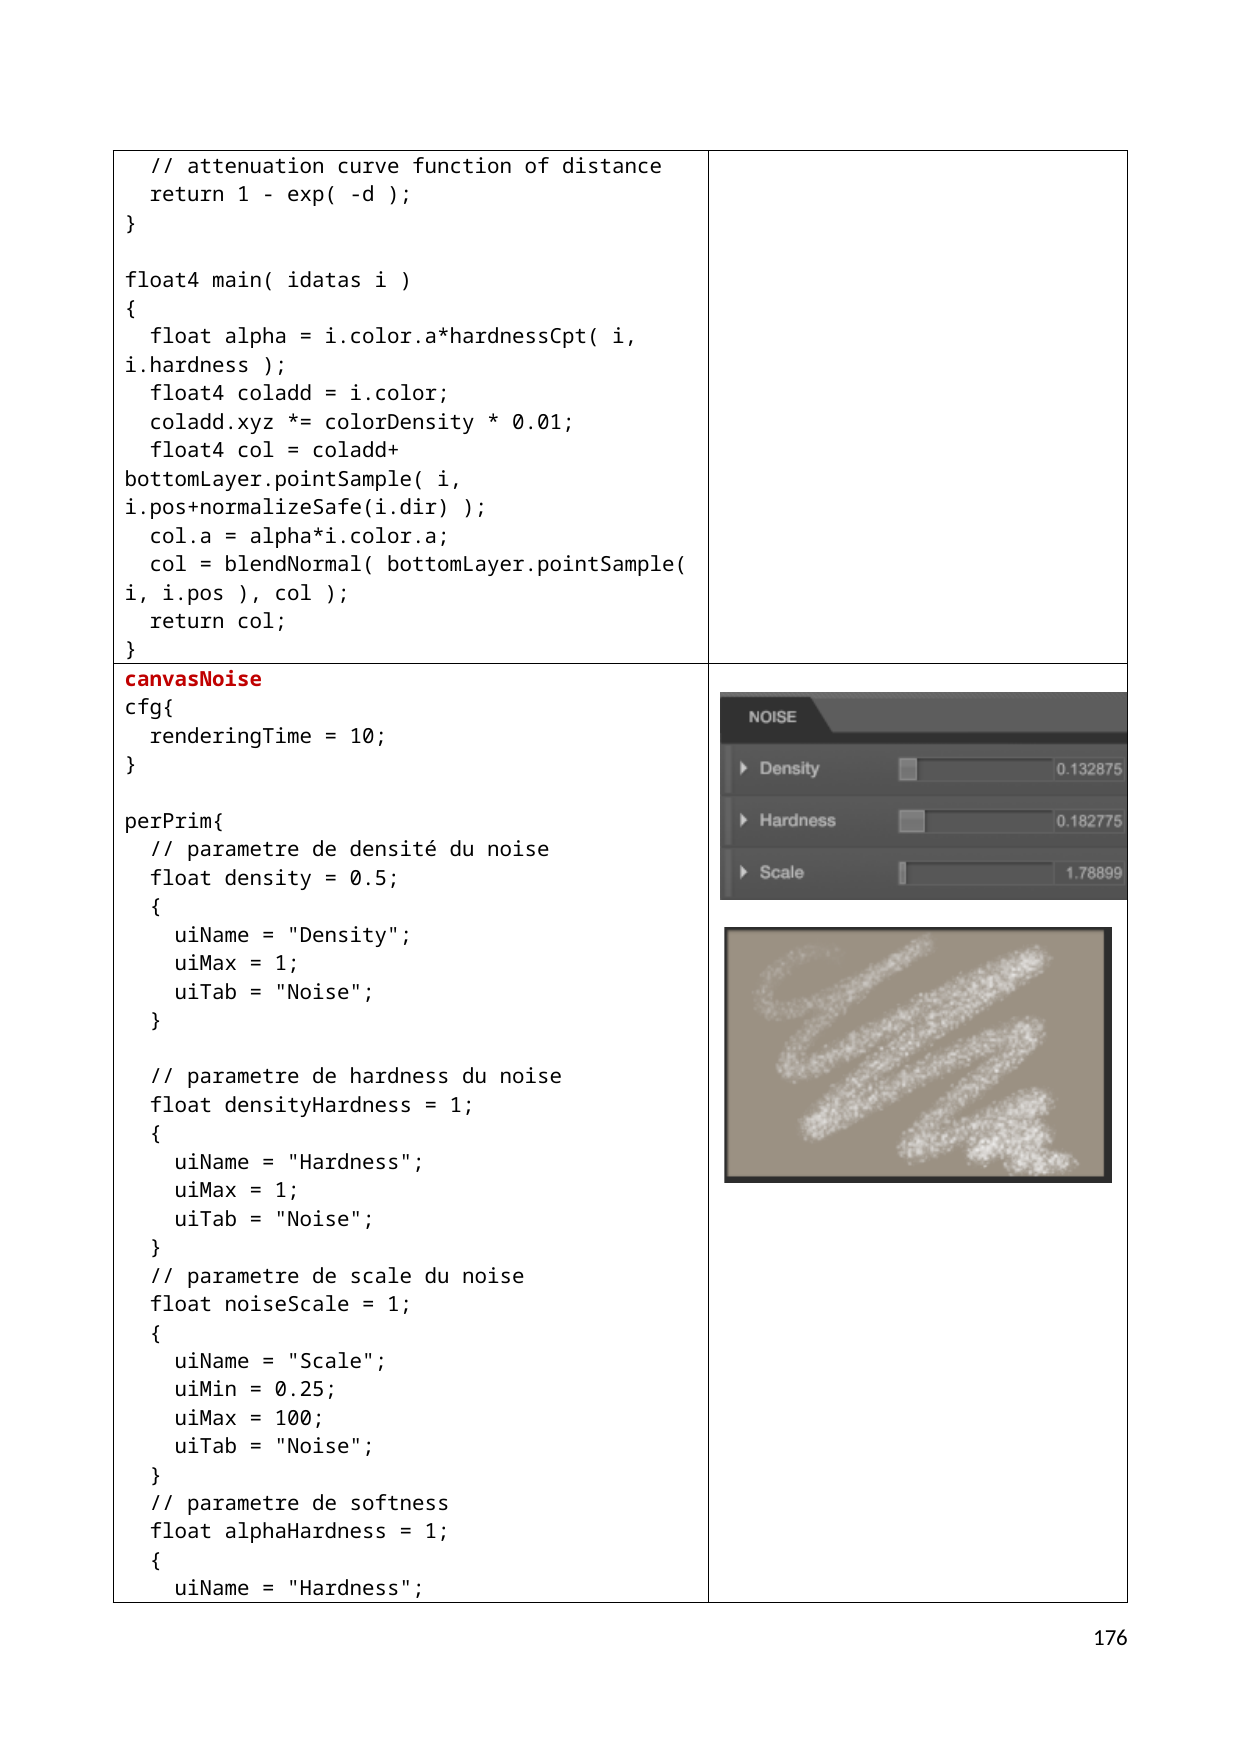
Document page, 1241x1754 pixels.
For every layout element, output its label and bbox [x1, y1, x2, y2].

table_cell [709, 151, 1127, 663]
picture [724, 927, 1112, 1183]
table_cell [114, 151, 708, 663]
picture [720, 692, 1128, 900]
table_cell [709, 664, 1127, 1602]
table_cell [114, 664, 708, 1602]
